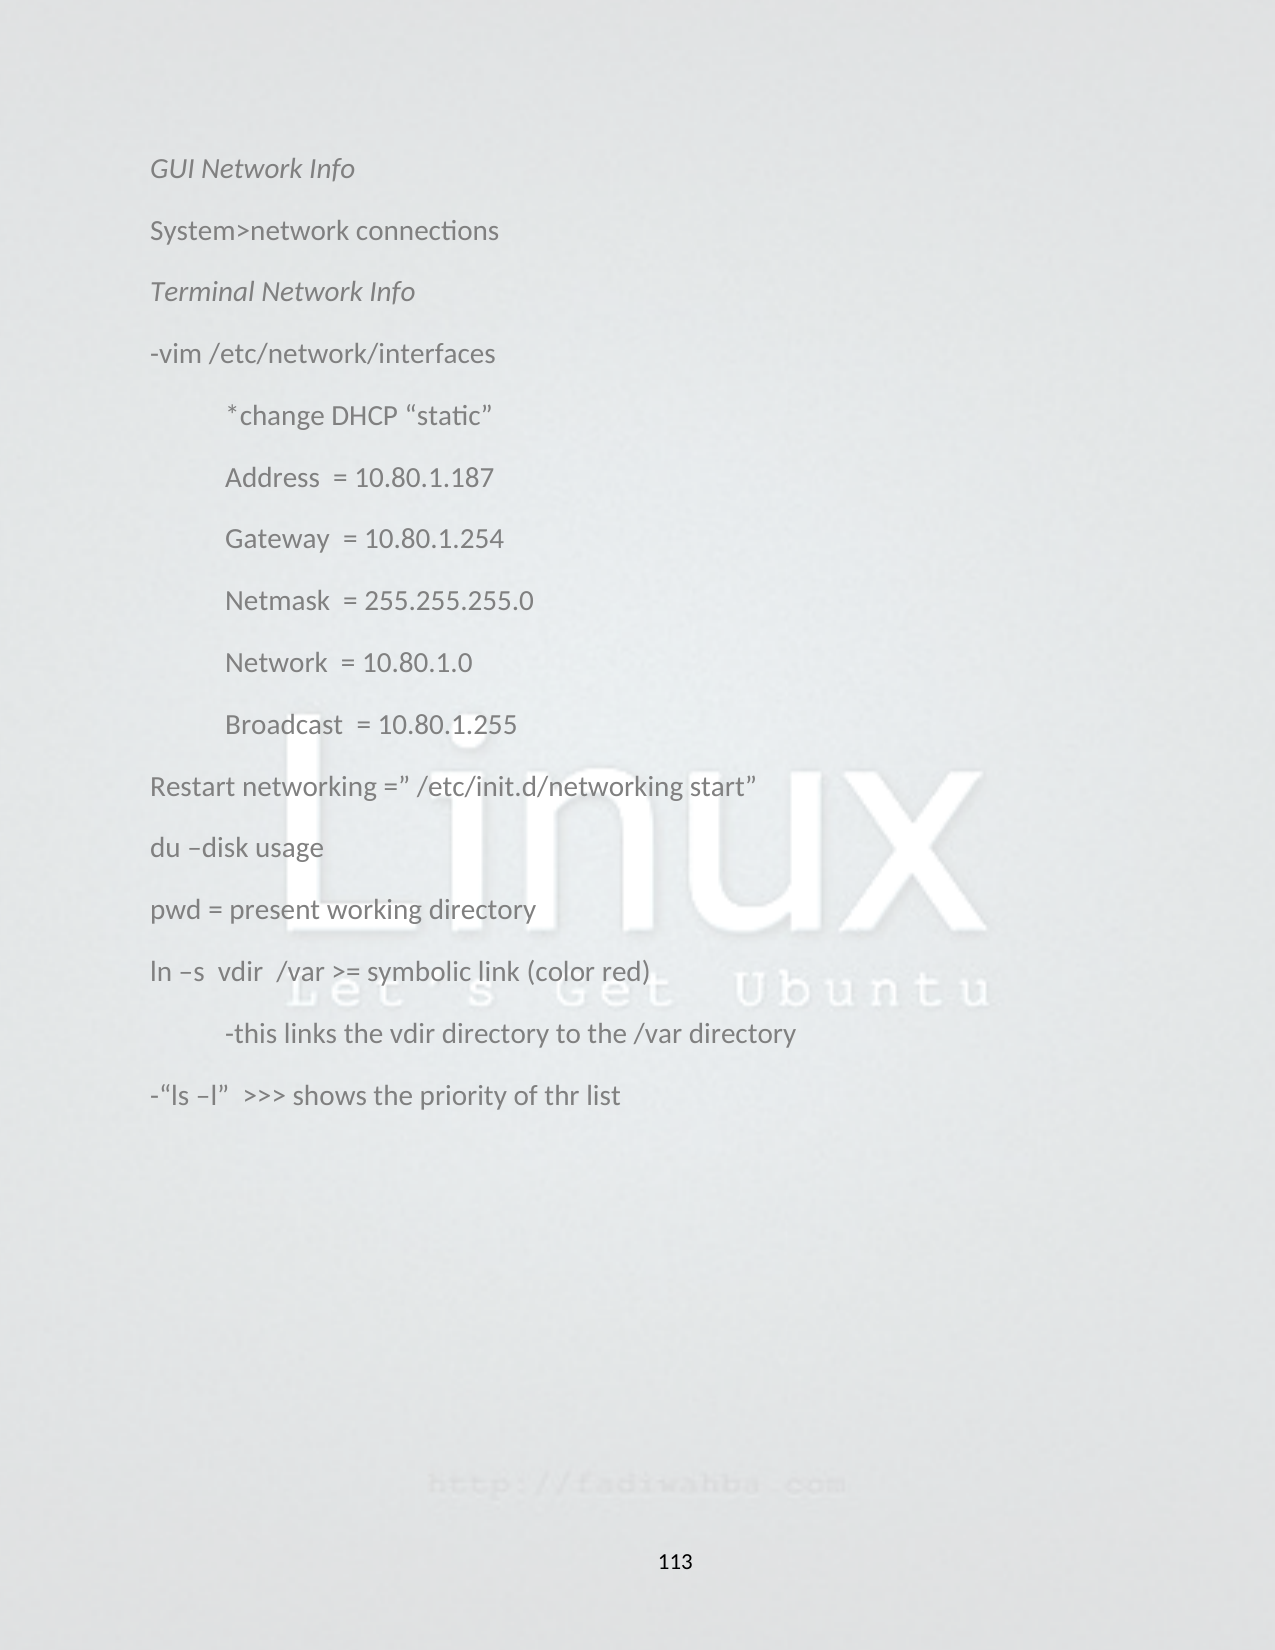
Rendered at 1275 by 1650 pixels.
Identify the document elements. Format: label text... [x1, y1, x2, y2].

text -vim /etc/network/interfaces [150, 335, 1125, 371]
text Network = 10.80.1.0 [150, 644, 1125, 680]
text ln –s vdir /var >= symbolic link (color red) [150, 953, 1125, 989]
text System>network connections [150, 212, 1125, 247]
text pwd = present working directory [150, 891, 1125, 927]
text du –disk usage [150, 829, 1125, 865]
text -this links the vdir directory to the /var directory [150, 1015, 1125, 1050]
text Restart networking =” /etc/init.d/networking start” [150, 768, 1125, 803]
text Address = 10.80.1.187 [150, 459, 1125, 494]
text GUI Network Info [150, 150, 1125, 186]
text *change DHCP “static” [150, 397, 1125, 433]
text -“ls –l” >>> shows the priority of thr list [150, 1077, 1125, 1112]
text Netmask = 255.255.255.0 [150, 582, 1125, 618]
text Terminal Network Info [150, 273, 1125, 309]
text Gateway = 10.80.1.254 [150, 521, 1125, 556]
text Broadcast = 10.80.1.255 [150, 706, 1125, 742]
